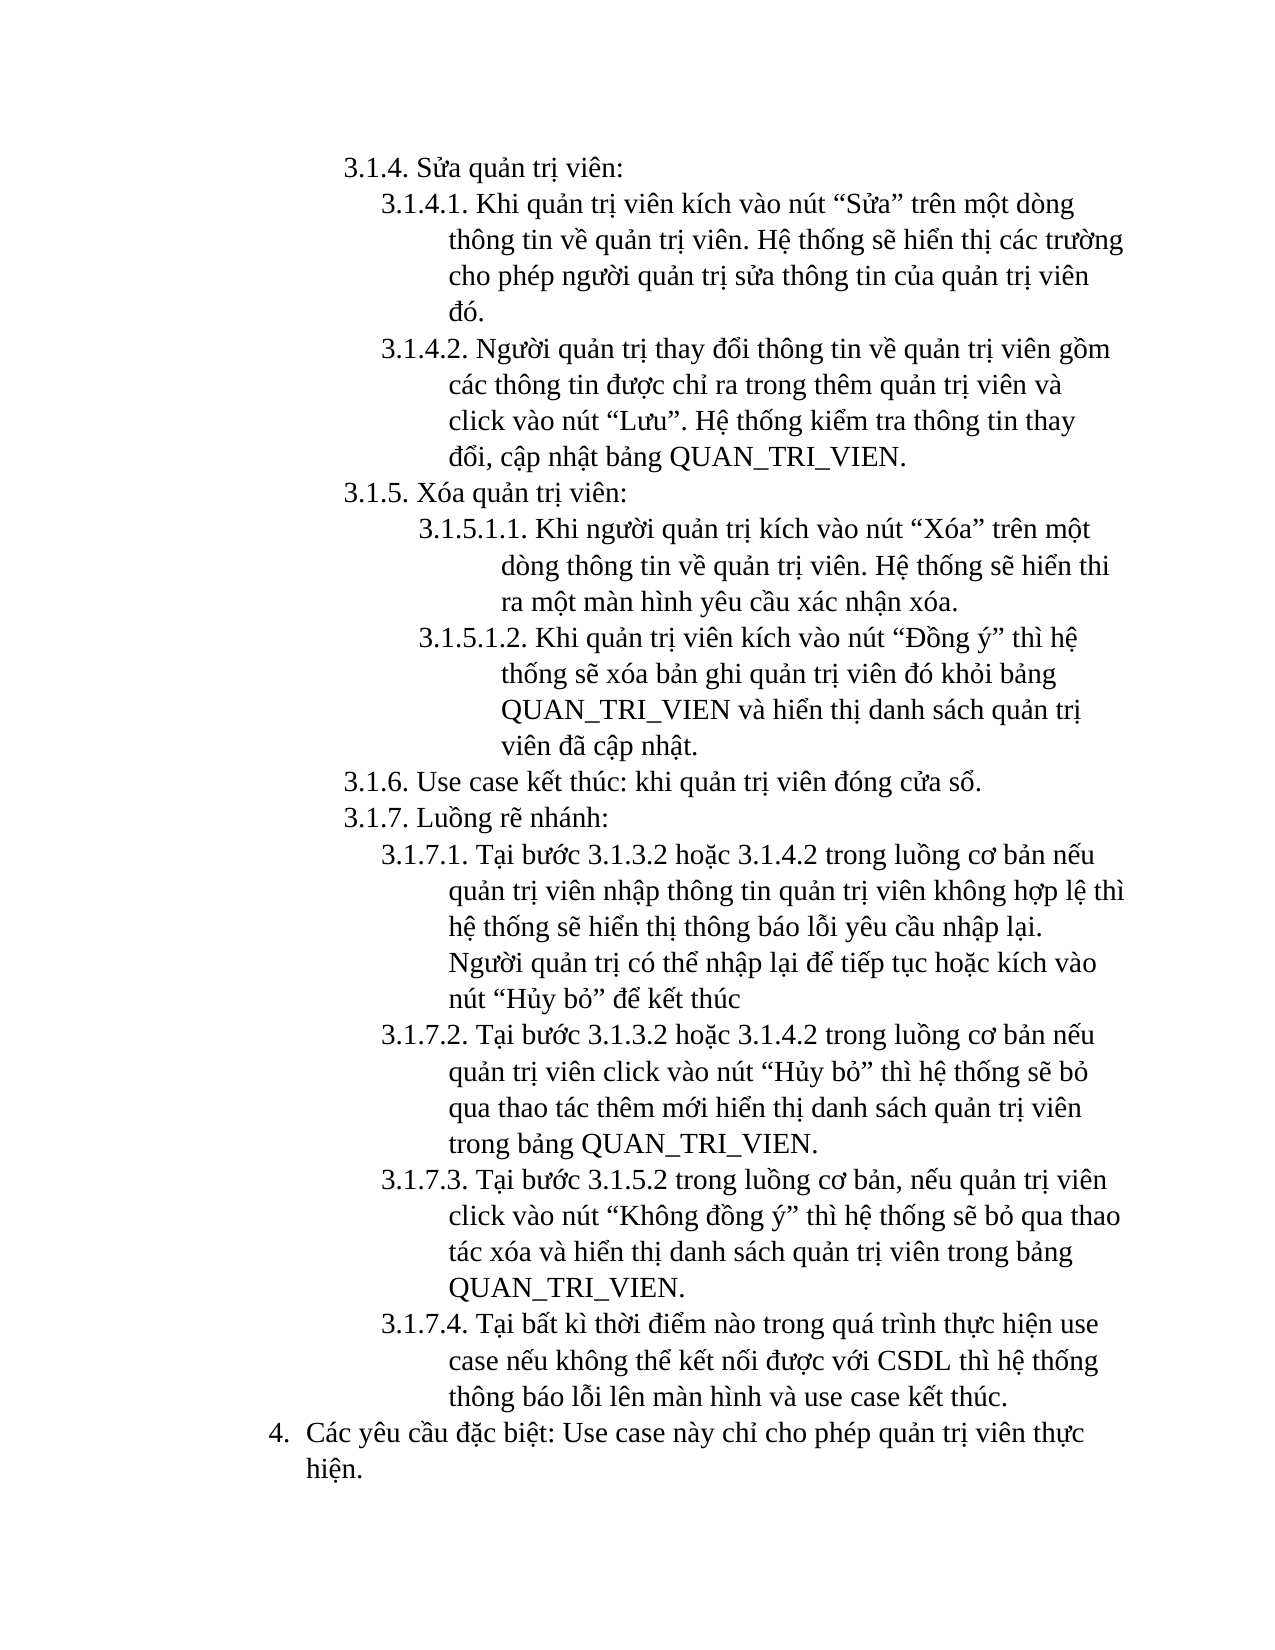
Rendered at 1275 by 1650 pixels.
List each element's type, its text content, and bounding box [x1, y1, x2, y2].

list Xóa quản trị viên: [343, 475, 1125, 509]
list Người quản trị thay đổi thông tin về quản trị viên gồm các thông tin được chỉ ra trong thêm quản trị viên và click vào nút “Lưu”. Hệ thống kiểm tra thông tin thay đổi, cập nhật bảng QUAN_TRI_VIEN. [381, 331, 1125, 473]
list Tại bước 3.1.5.2 trong luồng cơ bản, nếu quản trị viên click vào nút “Không đồng ý” thì hệ thống sẽ bỏ qua thao tác xóa và hiển thị danh sách quản trị viên trong bảng QUAN_TRI_VIEN. [381, 1162, 1125, 1304]
list Các yêu cầu đặc biệt: Use case này chỉ cho phép quản trị viên thực hiện. [268, 1415, 1125, 1485]
list Luồng rẽ nhánh: [343, 801, 1125, 834]
list Khi quản trị viên kích vào nút “Đồng ý” thì hệ thống sẽ xóa bản ghi quản trị viên đó khỏi bảng QUAN_TRI_VIEN và hiển thị danh sách quản trị viên đã cập nhật. [418, 620, 1125, 762]
list Khi người quản trị kích vào nút “Xóa” trên một dòng thông tin về quản trị viên. Hệ thống sẽ hiển thi ra một màn hình yêu cầu xác nhận xóa. [418, 511, 1125, 617]
list Khi quản trị viên kích vào nút “Sửa” trên một dòng thông tin về quản trị viên. Hệ thống sẽ hiển thị các trường cho phép người quản trị sửa thông tin của quản trị viên đó. [381, 186, 1125, 328]
list Tại bước 3.1.3.2 hoặc 3.1.4.2 trong luồng cơ bản nếu quản trị viên click vào nút “Hủy bỏ” thì hệ thống sẽ bỏ qua thao tác thêm mới hiển thị danh sách quản trị viên trong bảng QUAN_TRI_VIEN. [381, 1017, 1125, 1159]
list Sửa quản trị viên: [343, 150, 1125, 183]
list Tại bước 3.1.3.2 hoặc 3.1.4.2 trong luồng cơ bản nếu quản trị viên nhập thông tin quản trị viên không hợp lệ thì hệ thống sẽ hiển thị thông báo lỗi yêu cầu nhập lại. Người quản trị có thể nhập lại để tiếp tục hoặc kích vào nút “Hủy bỏ” để kết thúc [381, 837, 1125, 1015]
list Use case kết thúc: khi quản trị viên đóng cửa sổ. [343, 764, 1125, 798]
list Tại bất kì thời điểm nào trong quá trình thực hiện use case nếu không thể kết nối được với CSDL thì hệ thống thông báo lỗi lên màn hình và use case kết thúc. [381, 1307, 1125, 1412]
